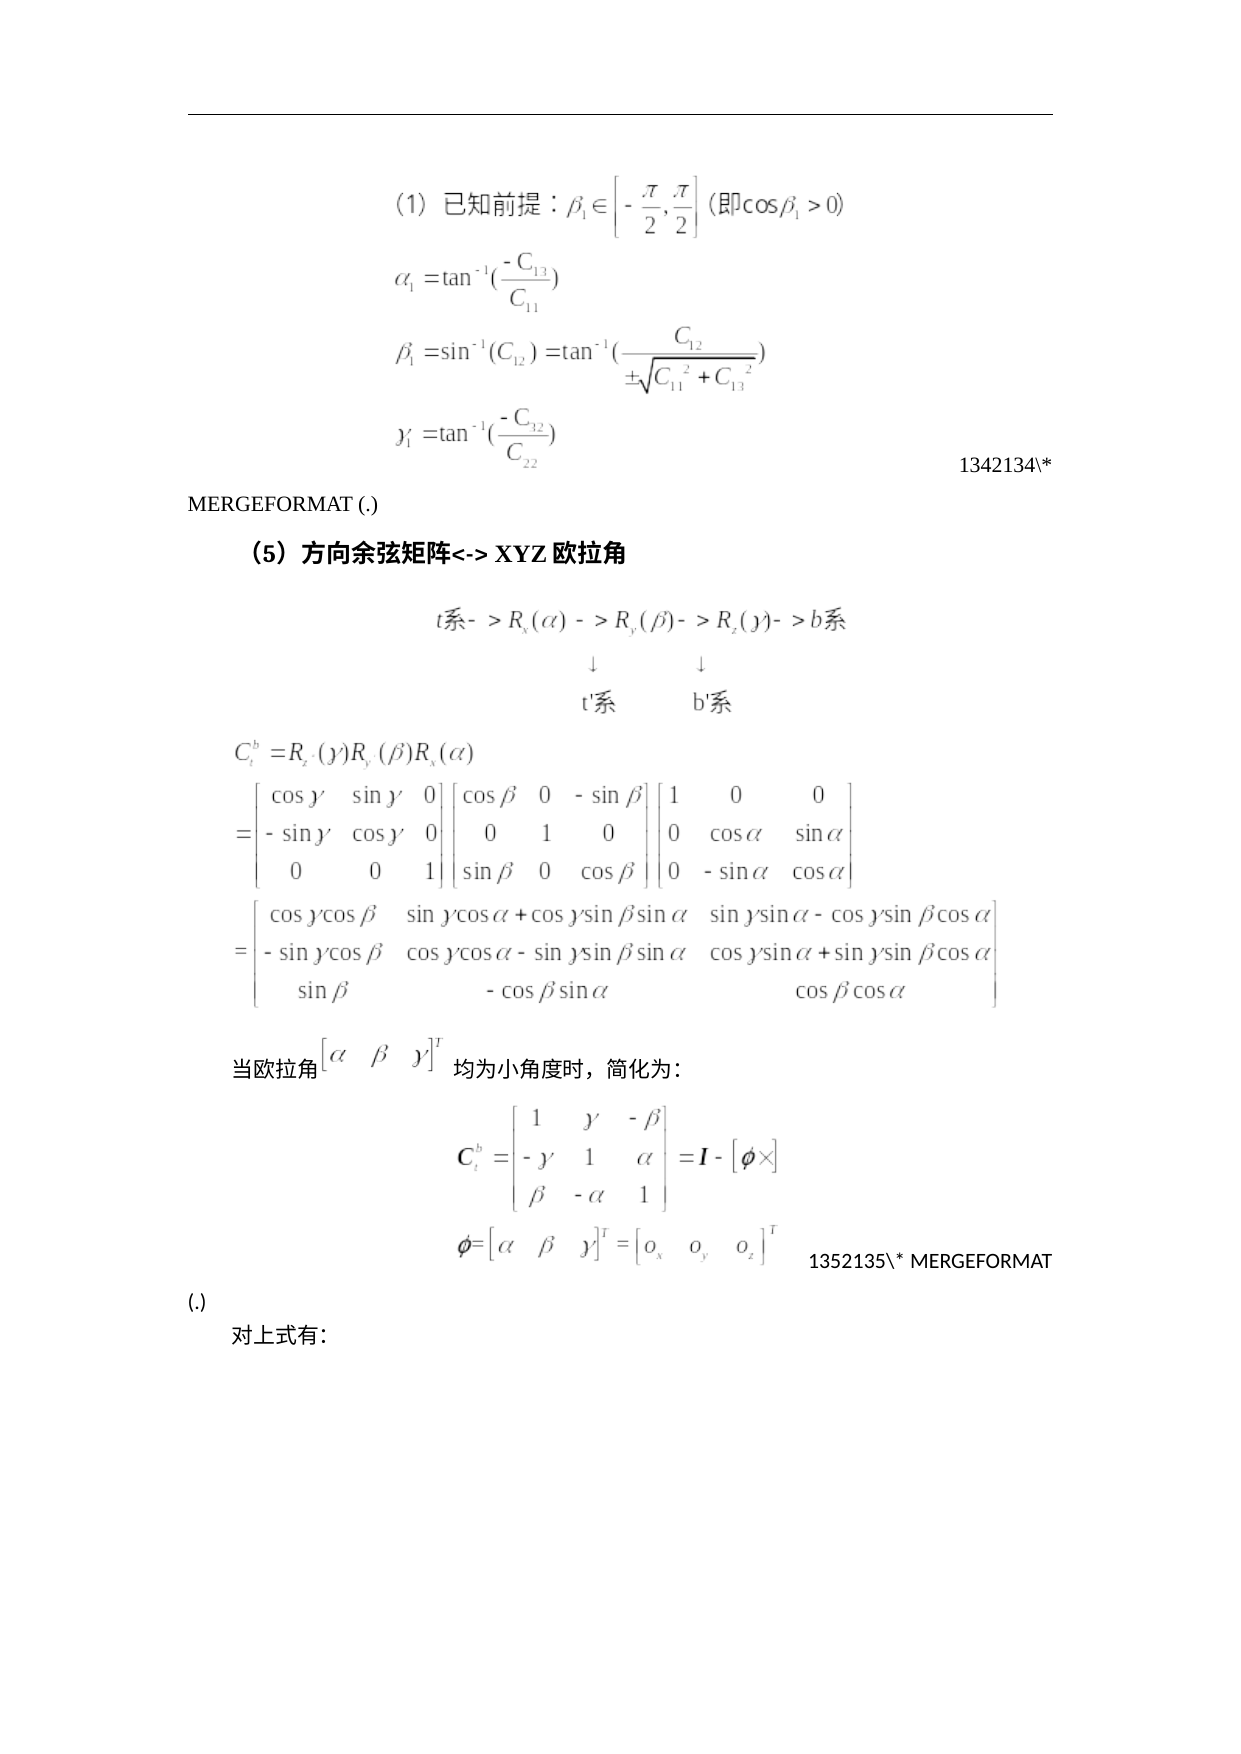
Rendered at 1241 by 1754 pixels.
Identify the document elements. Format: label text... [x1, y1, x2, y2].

text 当欧拉角 均为小角度时，简化为： [187, 1025, 1053, 1090]
subtitle （5）方向余弦矩阵<-> XYZ欧拉角 [187, 519, 1053, 584]
text 对上式有： [187, 1318, 1053, 1350]
